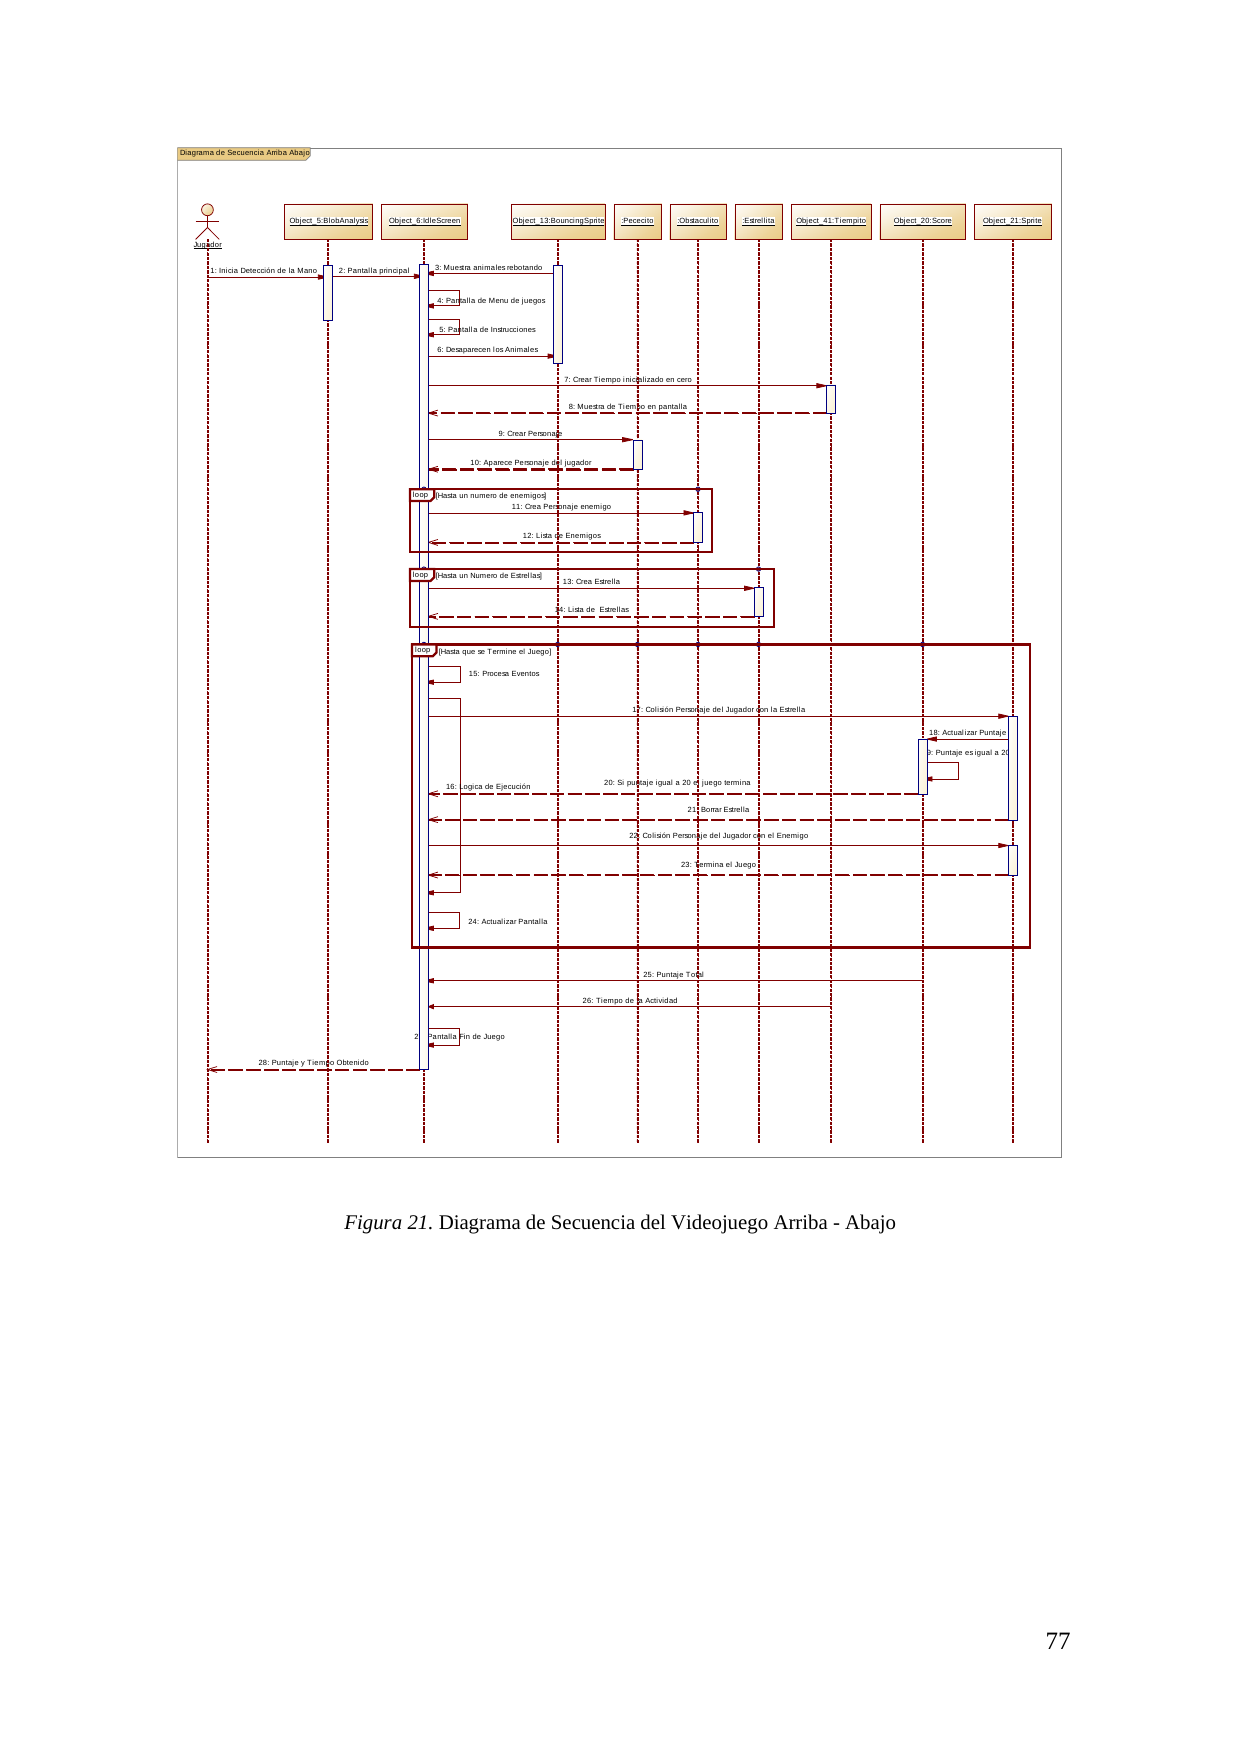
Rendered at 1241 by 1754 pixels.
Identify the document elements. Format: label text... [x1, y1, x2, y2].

text Figura 21. Diagrama de Secuencia del Videojuego Arriba - Abajo [177, 1210, 1063, 1234]
